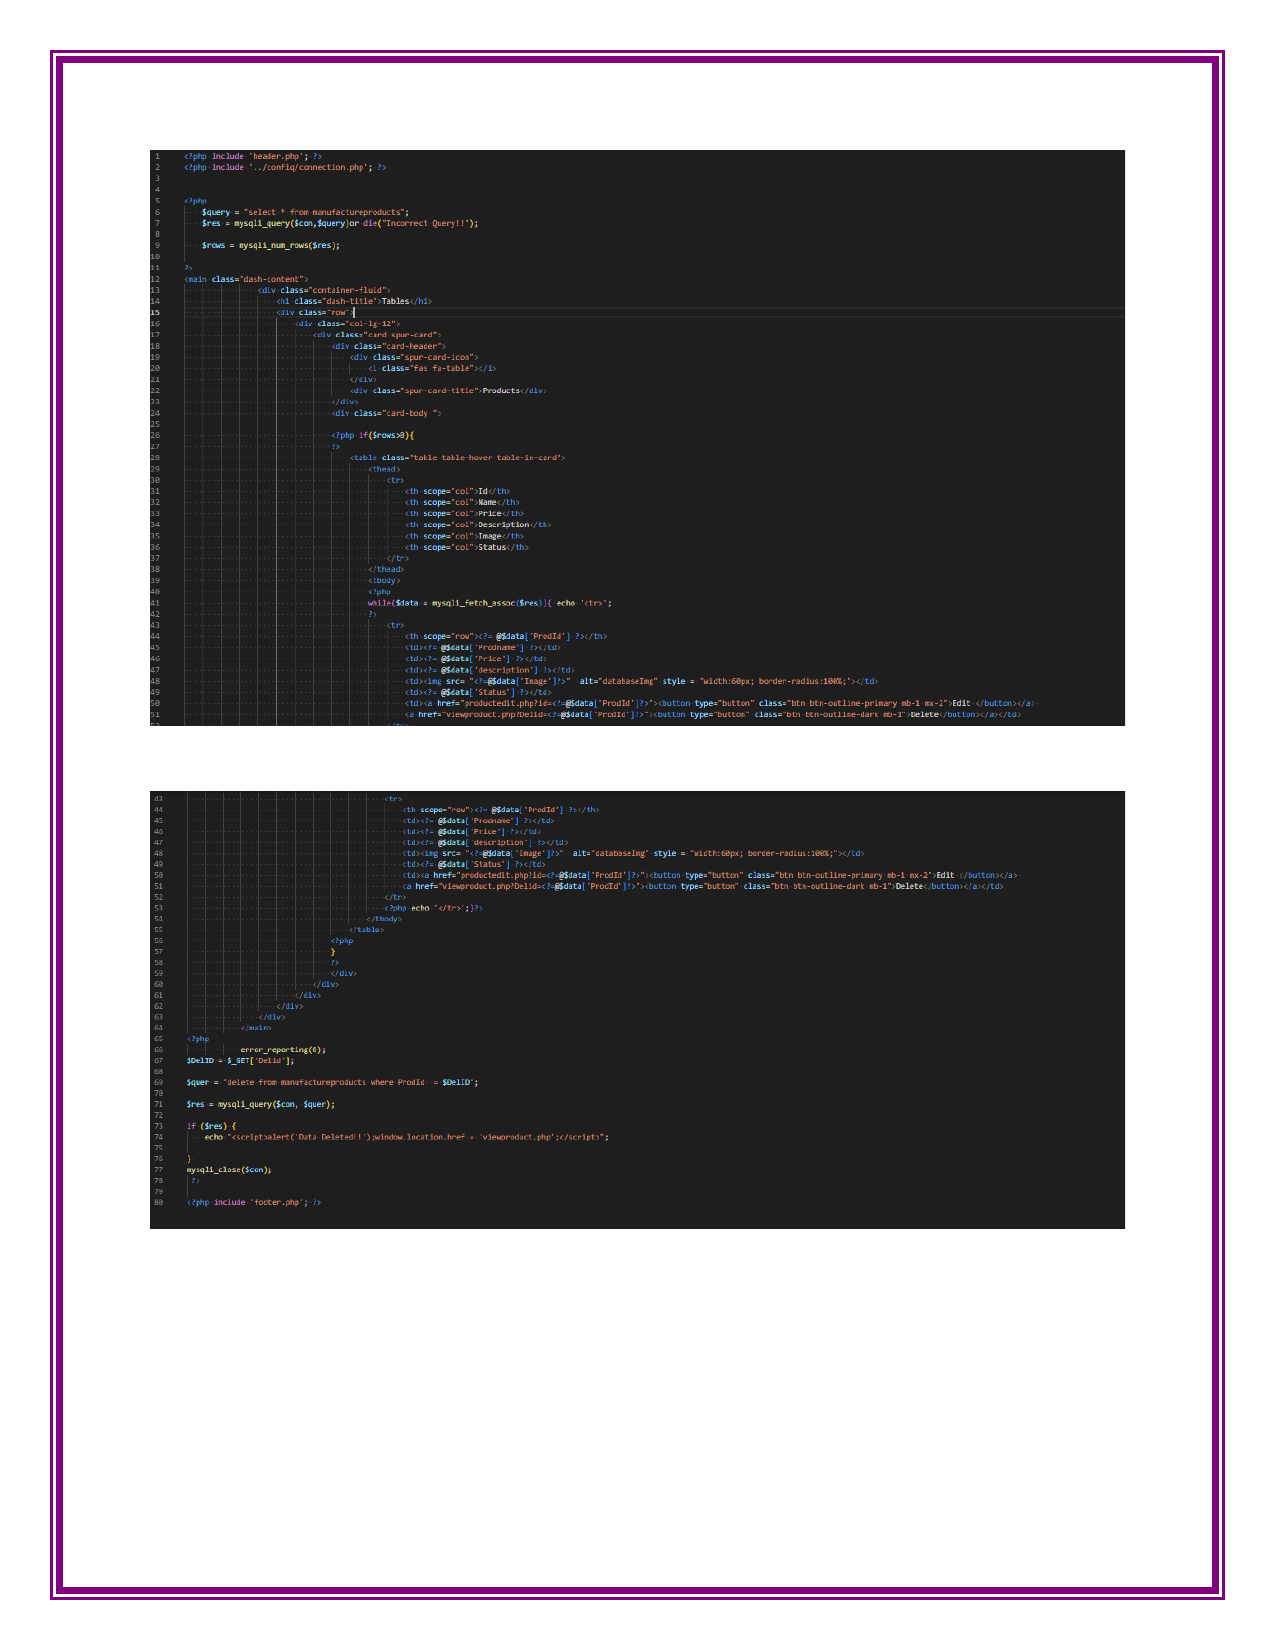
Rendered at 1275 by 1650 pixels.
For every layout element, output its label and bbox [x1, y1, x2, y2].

picture [150, 791, 1125, 1229]
picture [150, 150, 1125, 726]
